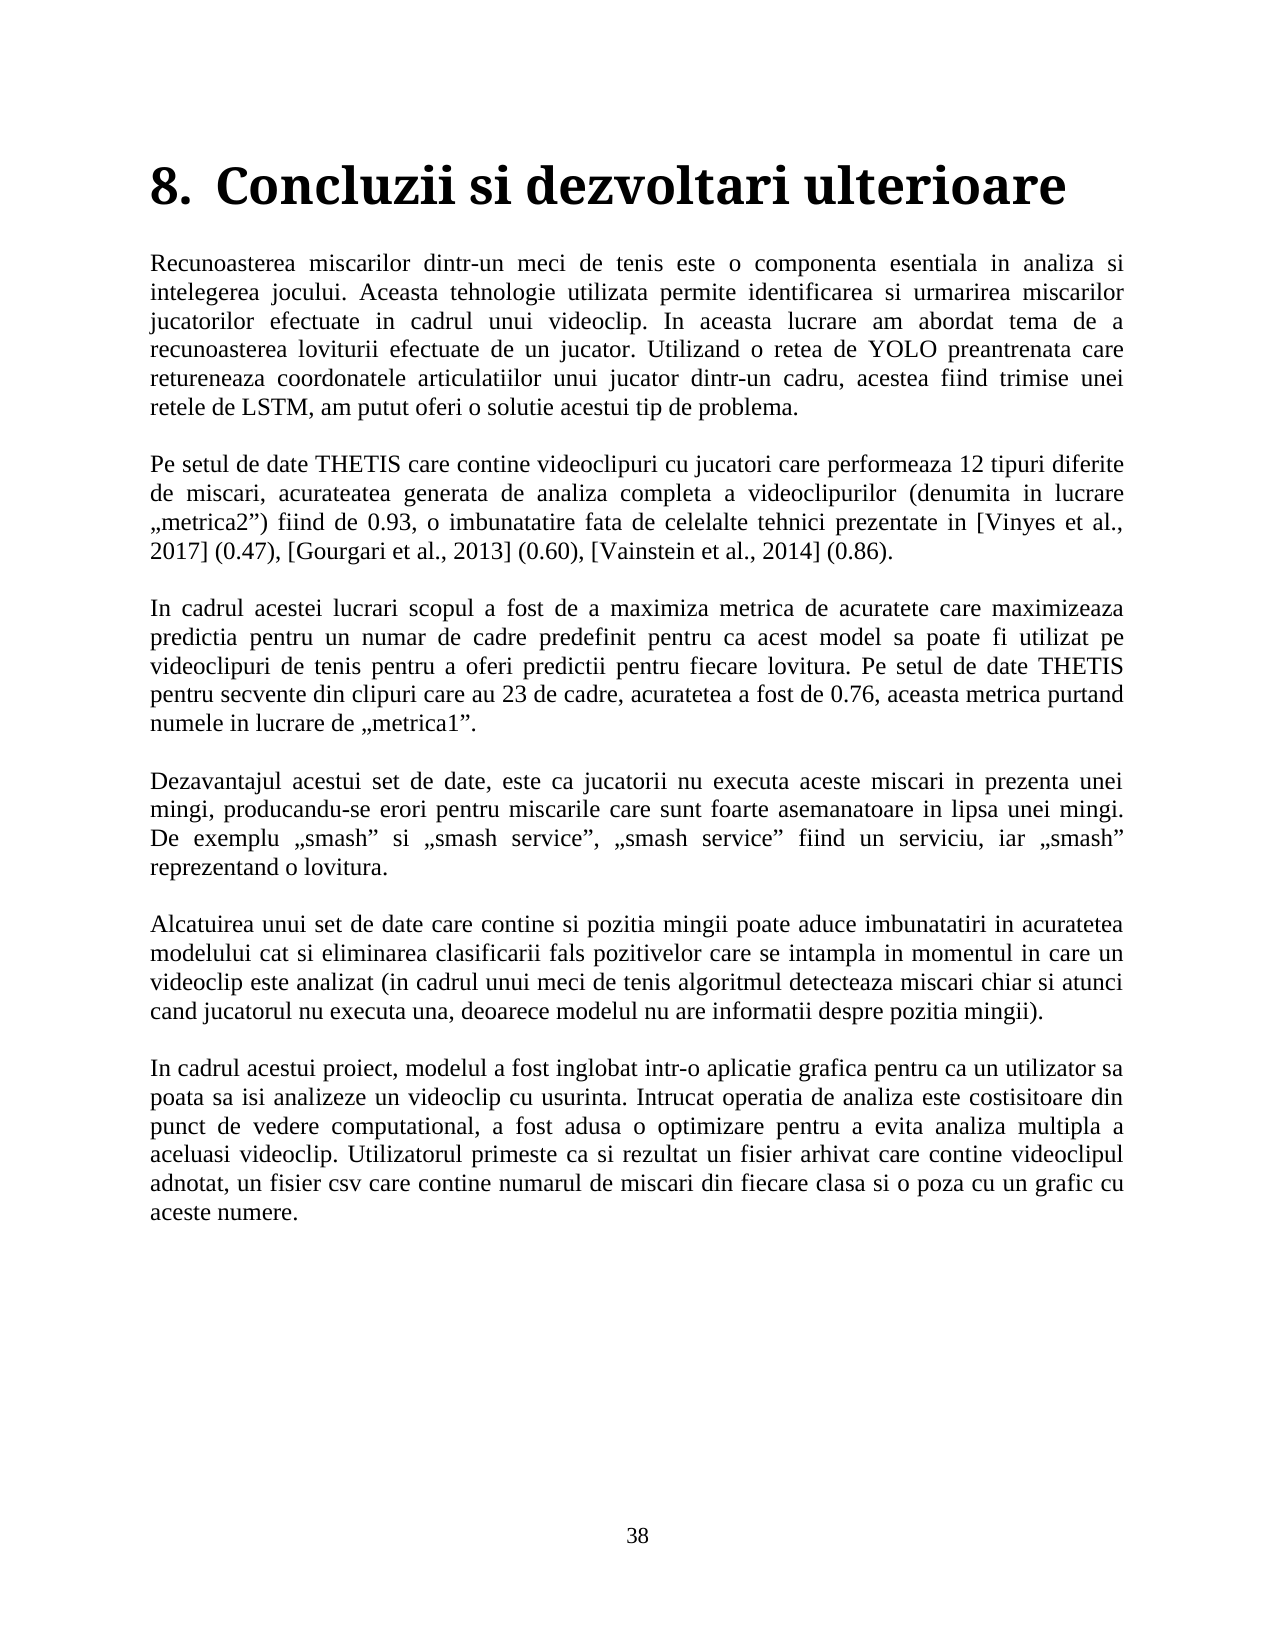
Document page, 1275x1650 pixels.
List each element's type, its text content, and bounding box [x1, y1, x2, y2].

subtitle Concluzii si dezvoltari ulterioare [150, 150, 1125, 219]
text In cadrul acestei lucrari scopul a fost de a maximiza metrica de acuratete care maximizeaza predictia pentru un numar de cadre predefinit pentru ca acest model sa poate fi utilizat pe videoclipuri de tenis pentru a oferi predictii pentru fiecare lovitura. Pe setul de date THETIS pentru secvente din clipuri care au 23 de cadre, acuratetea a fost de 0.76, aceasta metrica purtand numele in lucrare de „metrica1”. [150, 593, 1125, 737]
text Alcatuirea unui set de date care contine si pozitia mingii poate aduce imbunatatiri in acuratetea modelului cat si eliminarea clasificarii fals pozitivelor care se intampla in momentul in care un videoclip este analizat (in cadrul unui meci de tenis algoritmul detecteaza miscari chiar si atunci cand jucatorul nu executa una, deoarece modelul nu are informatii despre pozitia mingii). [150, 909, 1125, 1024]
text Dezavantajul acestui set de date, este ca jucatorii nu executa aceste miscari in prezenta unei mingi, producandu-se erori pentru miscarile care sunt foarte asemanatoare in lipsa unei mingi. De exemplu „smash” si „smash service”, „smash service” fiind un serviciu, iar „smash” reprezentand o lovitura. [150, 766, 1125, 881]
text In cadrul acestui proiect, modelul a fost inglobat intr-o aplicatie grafica pentru ca un utilizator sa poata sa isi analizeze un videoclip cu usurinta. Intrucat operatia de analiza este costisitoare din punct de vedere computational, a fost adusa o optimizare pentru a evita analiza multipla a aceluasi videoclip. Utilizatorul primeste ca si rezultat un fisier arhivat care contine videoclipul adnotat, un fisier csv care contine numarul de miscari din fiecare clasa si o poza cu un grafic cu aceste numere. [150, 1053, 1125, 1226]
text Recunoasterea miscarilor dintr-un meci de tenis este o componenta esentiala in analiza si intelegerea jocului. Aceasta tehnologie utilizata permite identificarea si urmarirea miscarilor jucatorilor efectuate in cadrul unui videoclip. In aceasta lucrare am abordat tema de a recunoasterea loviturii efectuate de un jucator. Utilizand o retea de YOLO preantrenata care retureneaza coordonatele articulatiilor unui jucator dintr-un cadru, acestea fiind trimise unei retele de LSTM, am putut oferi o solutie acestui tip de problema. [150, 248, 1125, 421]
text Pe setul de date THETIS care contine videoclipuri cu jucatori care performeaza 12 tipuri diferite de miscari, acurateatea generata de analiza completa a videoclipurilor (denumita in lucrare „metrica2”) fiind de 0.93, o imbunatatire fata de celelalte tehnici prezentate in [Vinyes et al., 2017] (0.47), [Gourgari et al., 2013] (0.60), [Vainstein et al., 2014] (0.86). [150, 449, 1125, 564]
